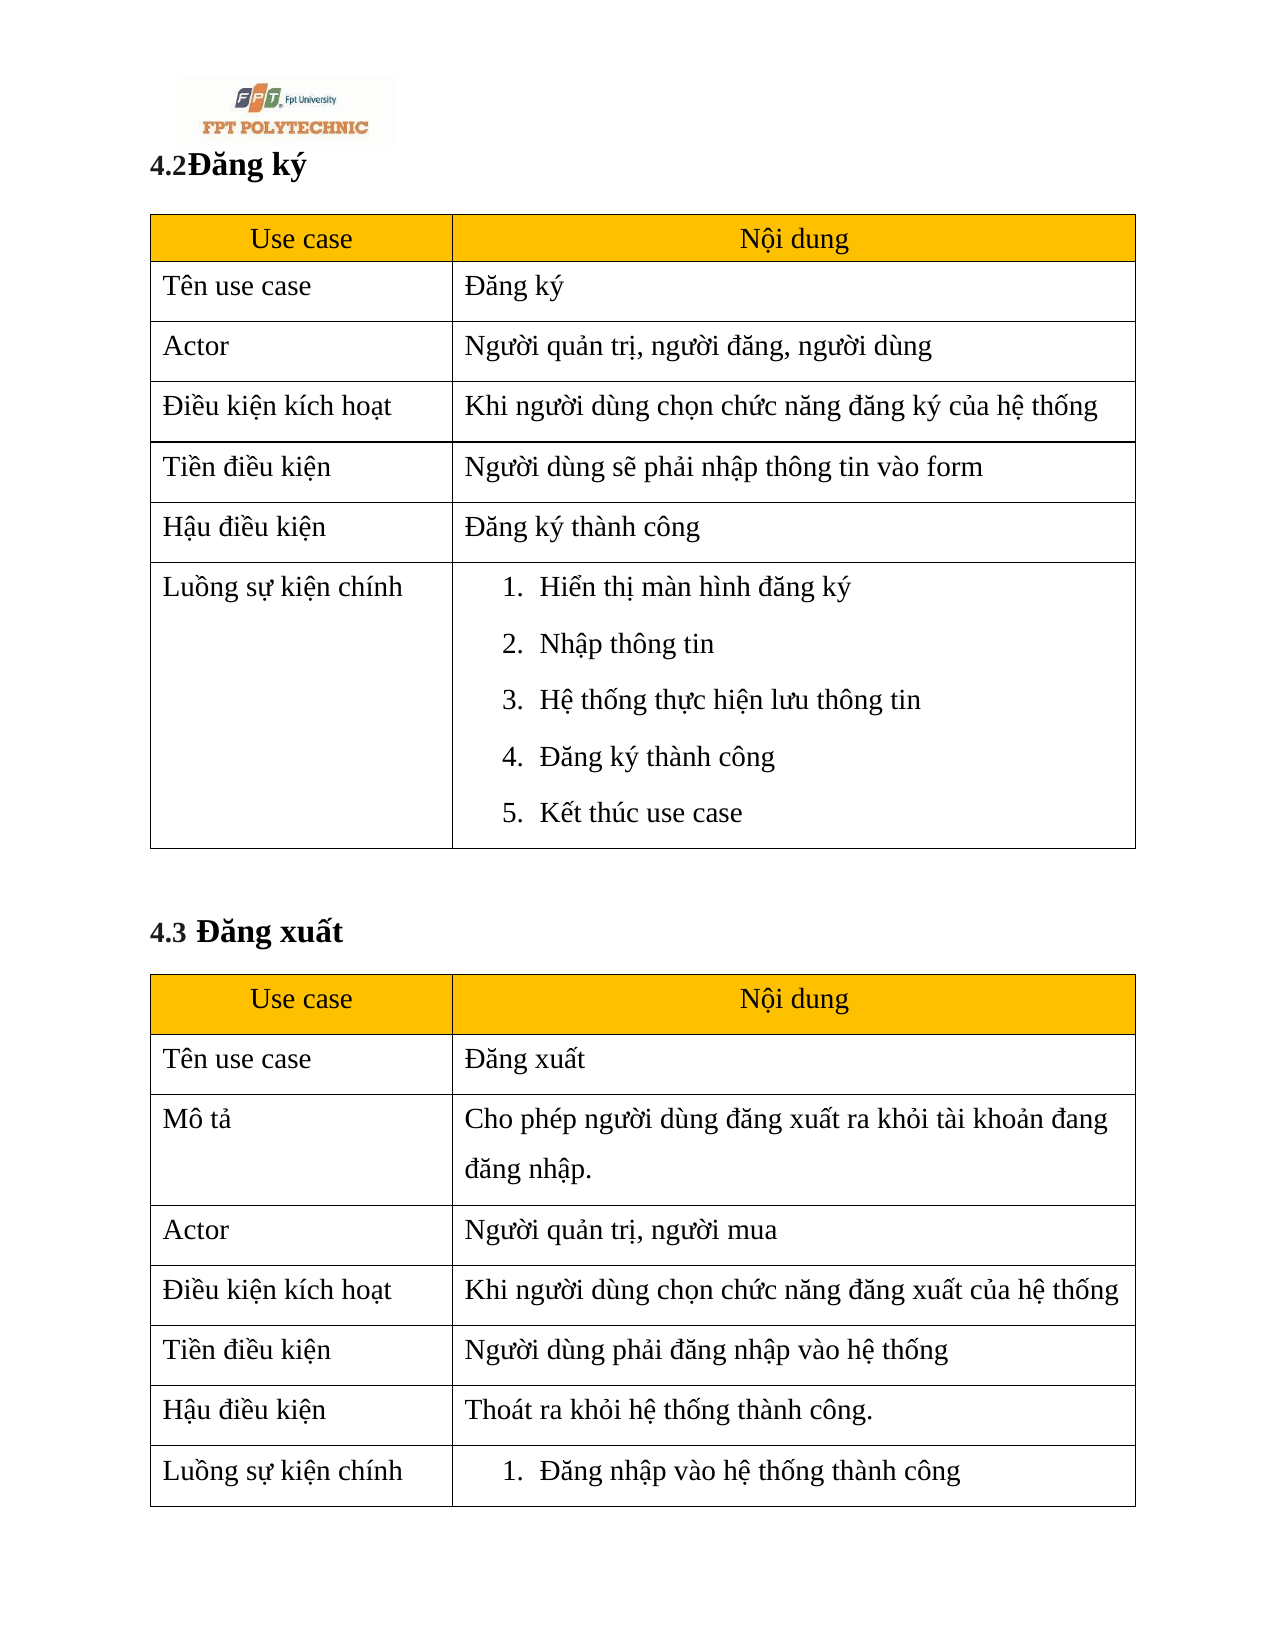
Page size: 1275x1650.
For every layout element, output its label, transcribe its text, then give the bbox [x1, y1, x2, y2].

table_cell Thoát ra khỏi hệ thống thành công. [453, 1386, 1135, 1445]
table_cell Điều kiện kích hoạt [151, 382, 452, 441]
table_header Nội dung [453, 215, 1135, 261]
table_cell Mô tả [151, 1095, 452, 1204]
table_cell Người quản trị, người mua [453, 1206, 1135, 1265]
table_cell Hậu điều kiện [151, 503, 452, 562]
table_cell Luồng sự kiện chính [151, 563, 452, 848]
table_cell Người dùng sẽ phải nhập thông tin vào form [453, 443, 1135, 502]
picture [176, 75, 395, 144]
subtitle Đăng xuất [150, 911, 1198, 949]
table_header Nội dung [453, 975, 1135, 1034]
table_cell Tên use case [151, 262, 452, 321]
table_cell Cho phép người dùng đăng xuất ra khỏi tài khoản đang đăng nhập. [453, 1095, 1135, 1204]
table_cell Đăng nhập vào hệ thống thành công Chọn chức năng đăng xuất Đăng xuất thành công Kết thúc use case [453, 1446, 1135, 1506]
table_cell Actor [151, 322, 452, 381]
table_cell Điều kiện kích hoạt [151, 1266, 452, 1325]
table_cell Actor [151, 1206, 452, 1265]
table_cell Hậu điều kiện [151, 1386, 452, 1445]
table_cell Luồng sự kiện chính [151, 1446, 452, 1506]
table_header Use case [151, 975, 452, 1034]
table_header Use case [151, 215, 452, 261]
subtitle Đăng ký [150, 144, 1198, 182]
table_cell Hiển thị màn hình đăng ký Nhập thông tin Hệ thống thực hiện lưu thông tin Đăng ký thành công Kết thúc use case [453, 563, 1135, 848]
table_cell Người dùng phải đăng nhập vào hệ thống [453, 1326, 1135, 1385]
table_cell Tên use case [151, 1035, 452, 1094]
table_cell Tiền điều kiện [151, 1326, 452, 1385]
table_cell Khi người dùng chọn chức năng đăng ký của hệ thống [453, 382, 1135, 441]
table_cell Đăng ký thành công [453, 503, 1135, 562]
table_cell Đăng ký [453, 262, 1135, 321]
table_cell Tiền điều kiện [151, 443, 452, 502]
table_cell Khi người dùng chọn chức năng đăng xuất của hệ thống [453, 1266, 1135, 1325]
table_cell Đăng xuất [453, 1035, 1135, 1094]
table_cell Người quản trị, người đăng, người dùng [453, 322, 1135, 381]
